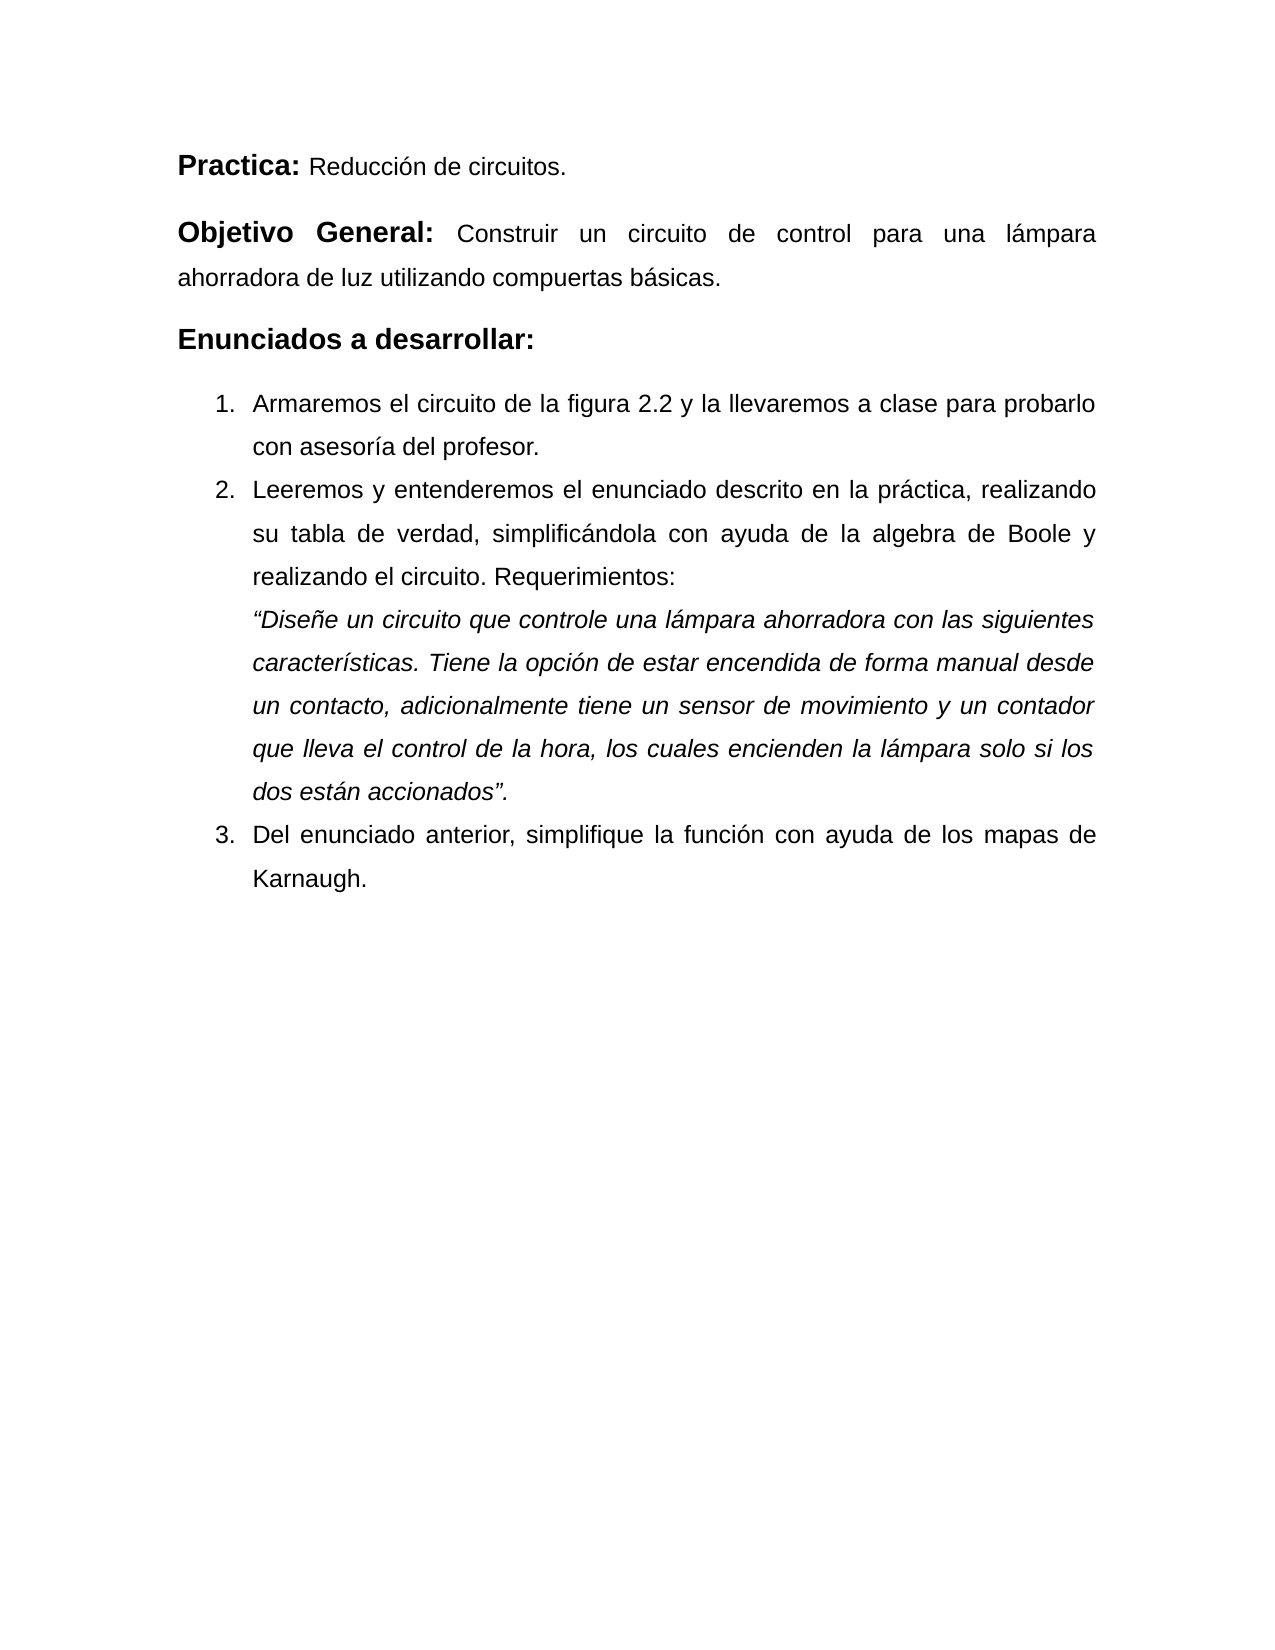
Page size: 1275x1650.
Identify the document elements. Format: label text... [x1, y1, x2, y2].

list Armaremos el circuito de la figura 2.2 y la llevaremos a clase para probarlo con asesoría del profesor. [215, 389, 1098, 461]
list Del enunciado anterior, simplifique la función con ayuda de los mapas de Karnaugh. [215, 821, 1098, 892]
list “Diseñe un circuito que controle una lámpara ahorradora con las siguientes características. Tiene la opción de estar encendida de forma manual desde un contacto, adicionalmente tiene un sensor de movimiento y un contador que lleva el control de la hora, los cuales encienden la lámpara solo si los dos están accionados”. [252, 605, 1098, 806]
text Practica: Reducción de circuitos. [177, 148, 1098, 181]
text Objetivo General: Construir un circuito de control para una lámpara ahorradora de luz utilizando compuertas básicas. [177, 214, 1098, 291]
list Leeremos y entenderemos el enunciado descrito en la práctica, realizando su tabla de verdad, simplificándola con ayuda de la algebra de Boole y realizando el circuito. Requerimientos: [215, 476, 1098, 591]
text Enunciados a desarrollar: [177, 322, 1098, 356]
